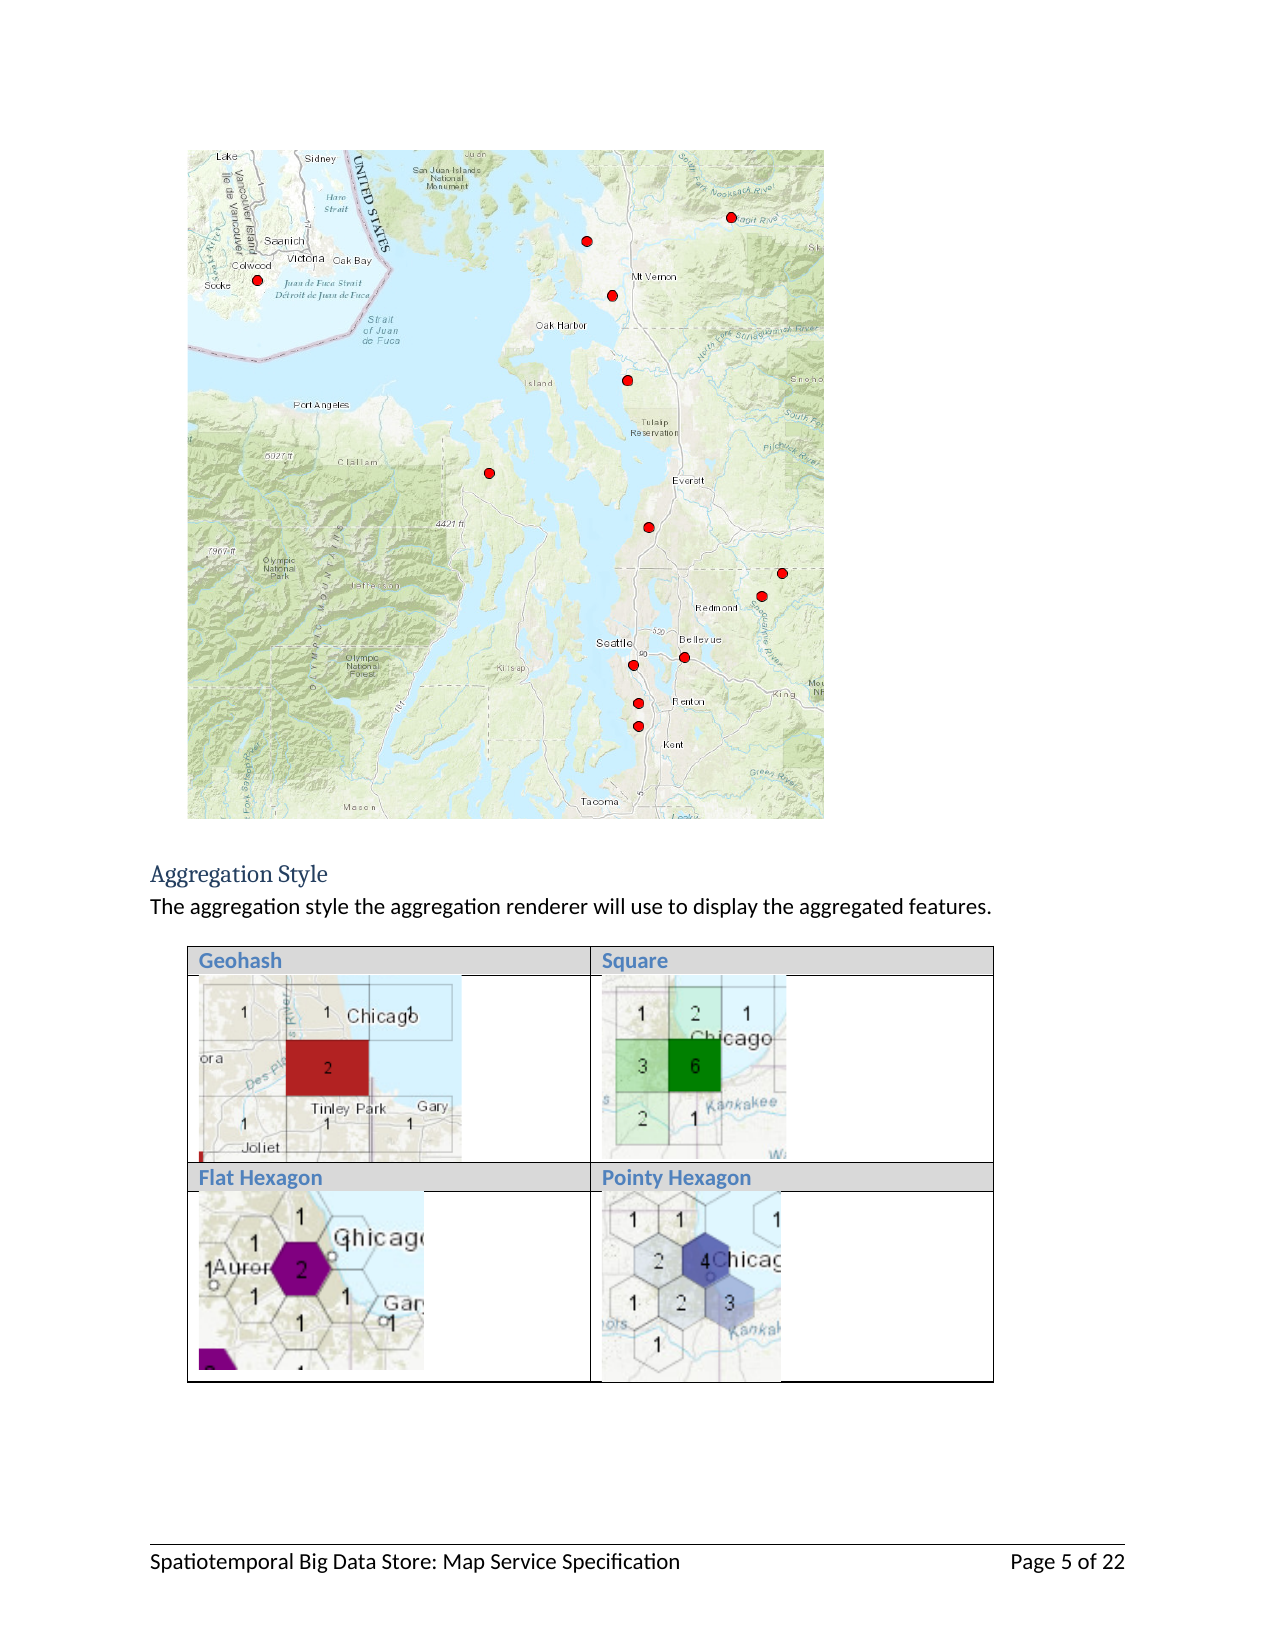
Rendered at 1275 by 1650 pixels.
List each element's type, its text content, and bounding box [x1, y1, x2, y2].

table_cell [188, 1192, 590, 1381]
table_cell [591, 976, 993, 1162]
picture [198, 1191, 424, 1370]
table_header Square [591, 947, 993, 974]
table_cell Pointy Hexagon [591, 1163, 993, 1191]
picture [198, 975, 462, 1162]
text The aggregation style the aggregation renderer will use to display the aggregated features. [150, 892, 1125, 921]
table_cell [462, 976, 590, 1162]
subtitle Aggregation Style [150, 859, 1125, 888]
table_cell [781, 1192, 993, 1381]
picture [601, 1191, 781, 1382]
table_cell [591, 1192, 601, 1381]
table_cell Flat Hexagon [188, 1163, 590, 1191]
picture [601, 975, 787, 1159]
picture [187, 150, 824, 819]
table_cell [188, 976, 198, 1162]
table_header Geohash [188, 947, 590, 974]
